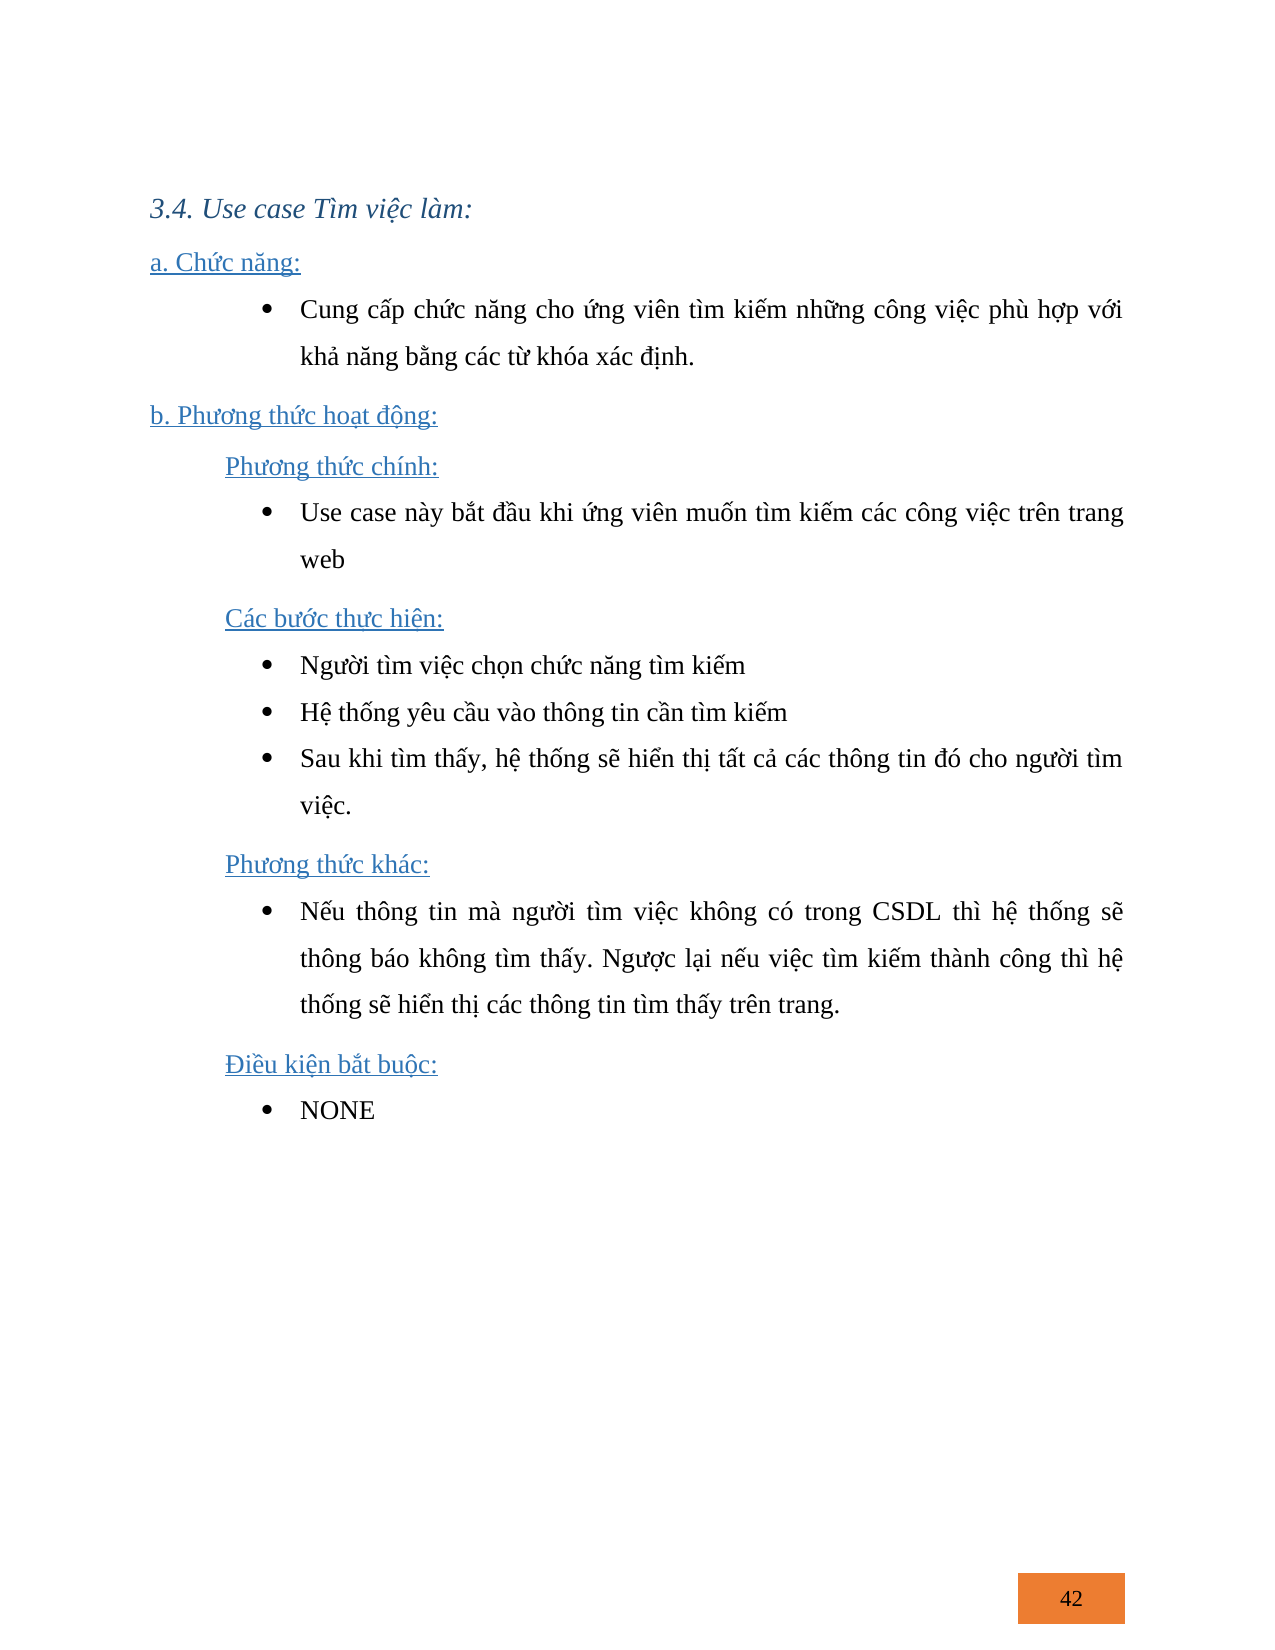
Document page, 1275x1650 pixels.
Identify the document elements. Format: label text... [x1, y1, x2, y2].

list Người tìm việc chọn chức năng tìm kiếm [262, 649, 1125, 680]
list Use case này bắt đầu khi ứng viên muốn tìm kiếm các công việc trên trang web [262, 496, 1125, 574]
subtitle 3.4. Use case Tìm việc làm: [150, 192, 1125, 225]
list Nếu thông tin mà người tìm việc không có trong CSDL thì hệ thống sẽ thông báo không tìm thấy. Ngược lại nếu việc tìm kiếm thành công thì hệ thống sẽ hiển thị các thông tin tìm thấy trên trang. [262, 895, 1125, 1020]
subtitle Điều kiện bắt buộc: [150, 1048, 1125, 1079]
subtitle Phương thức khác: [150, 848, 1125, 880]
list NONE [262, 1094, 1125, 1126]
subtitle Phương thức chính: [150, 449, 1125, 481]
list Sau khi tìm thấy, hệ thống sẽ hiển thị tất cả các thông tin đó cho người tìm việc. [262, 743, 1125, 821]
subtitle a. Chức năng: [150, 246, 1125, 277]
list Hệ thống yêu cầu vào thông tin cần tìm kiếm [262, 696, 1125, 727]
list Cung cấp chức năng cho ứng viên tìm kiếm những công việc phù hợp với khả năng bằng các từ khóa xác định. [262, 293, 1125, 371]
subtitle b. Phương thức hoạt động: [150, 399, 1125, 430]
subtitle Các bước thực hiện: [150, 602, 1125, 633]
